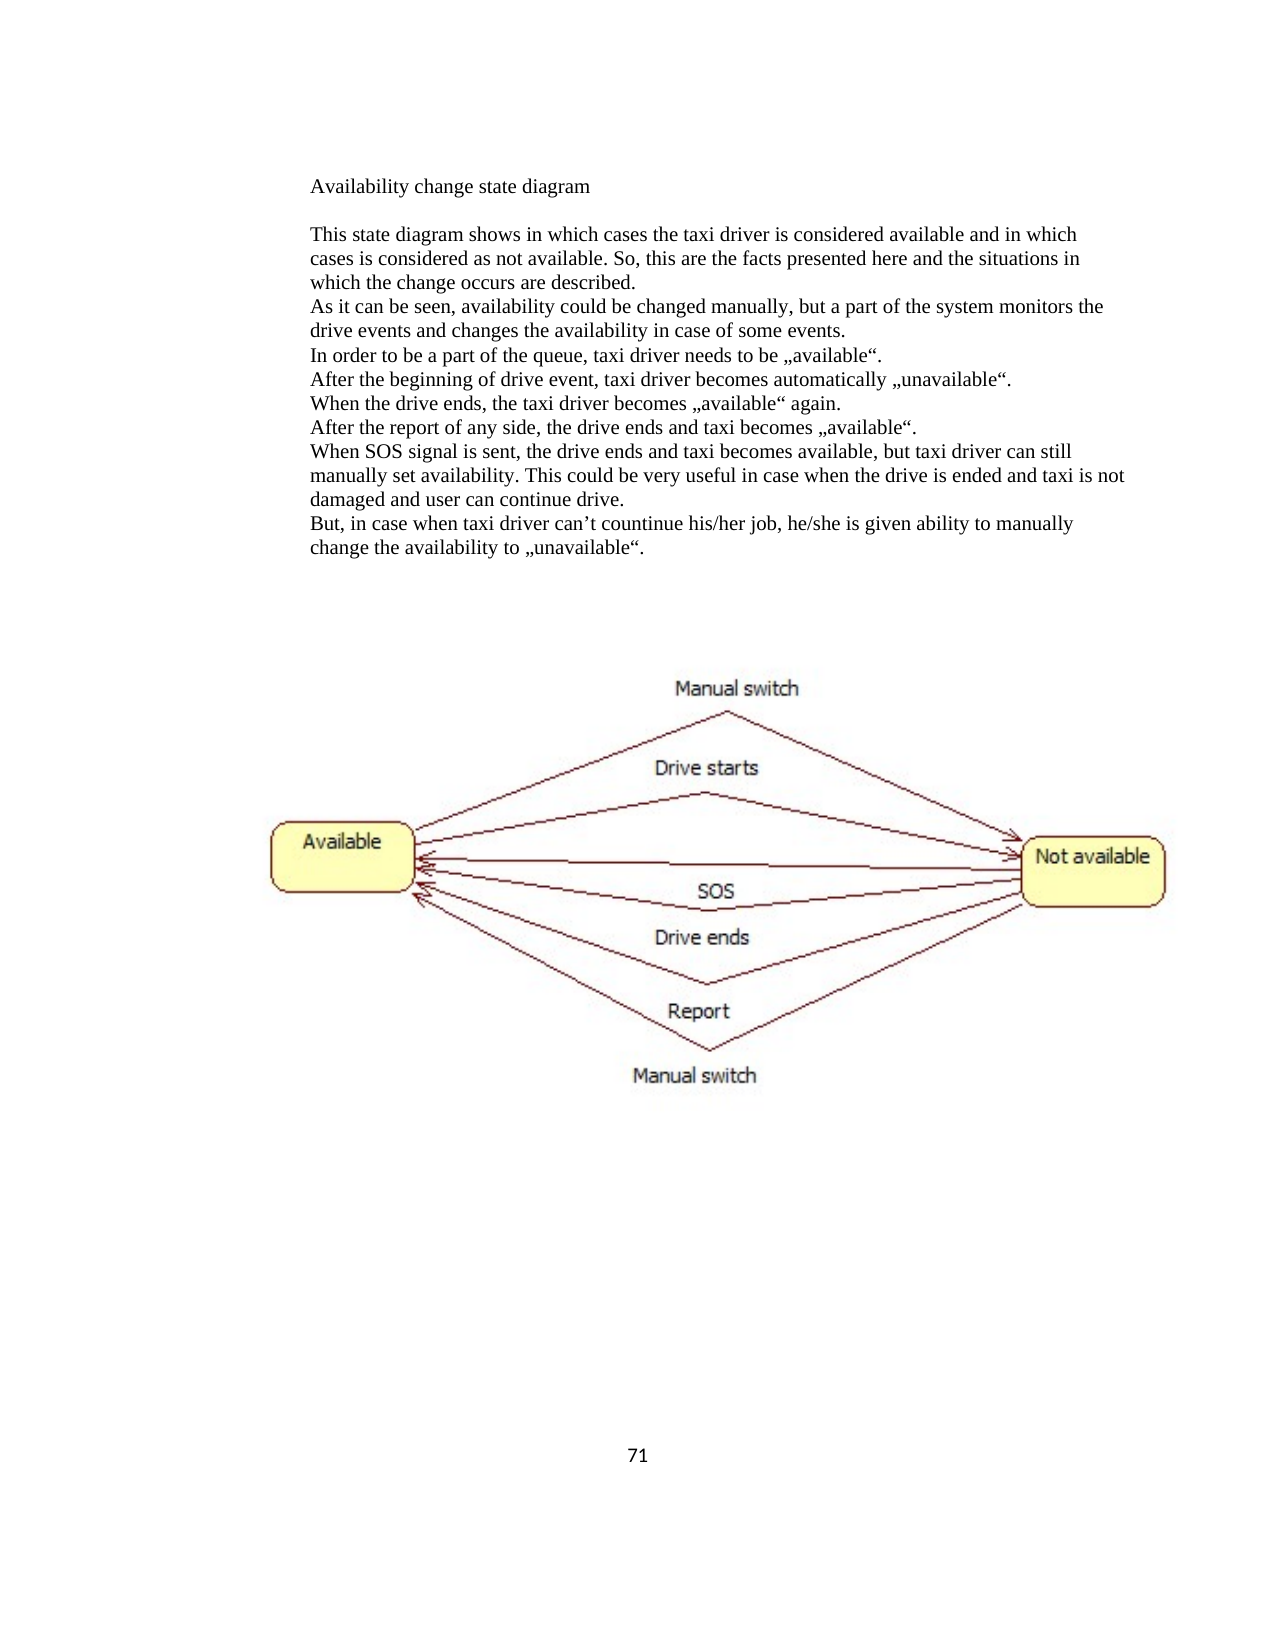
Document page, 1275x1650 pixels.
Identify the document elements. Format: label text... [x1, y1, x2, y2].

text When SOS signal is sent, the drive ends and taxi becomes available, but taxi driver can still manually set availability. This could be very useful in case when the drive is ended and taxi is not damaged and user can continue drive. [310, 439, 1125, 511]
text But, in case when taxi driver can’t countinue his/her job, he/she is given ability to manually change the availability to „unavailable“. [310, 511, 1125, 559]
text In order to be a part of the queue, taxi driver needs to be „available“. [310, 342, 1125, 367]
text After the report of any side, the drive ends and taxi becomes „available“. [310, 415, 1125, 439]
picture [234, 640, 1203, 1122]
text This state diagram shows in which cases the taxi driver is considered available and in which cases is considered as not available. So, this are the facts presented here and the situations in which the change occurs are described. [310, 222, 1125, 294]
text As it can be seen, availability could be changed manually, but a part of the system monitors the drive events and changes the availability in case of some events. [310, 294, 1125, 342]
text After the beginning of drive event, taxi driver becomes automatically „unavailable“. [310, 367, 1125, 391]
text Availability change state diagram [310, 174, 1125, 198]
text When the drive ends, the taxi driver becomes „available“ again. [310, 391, 1125, 415]
